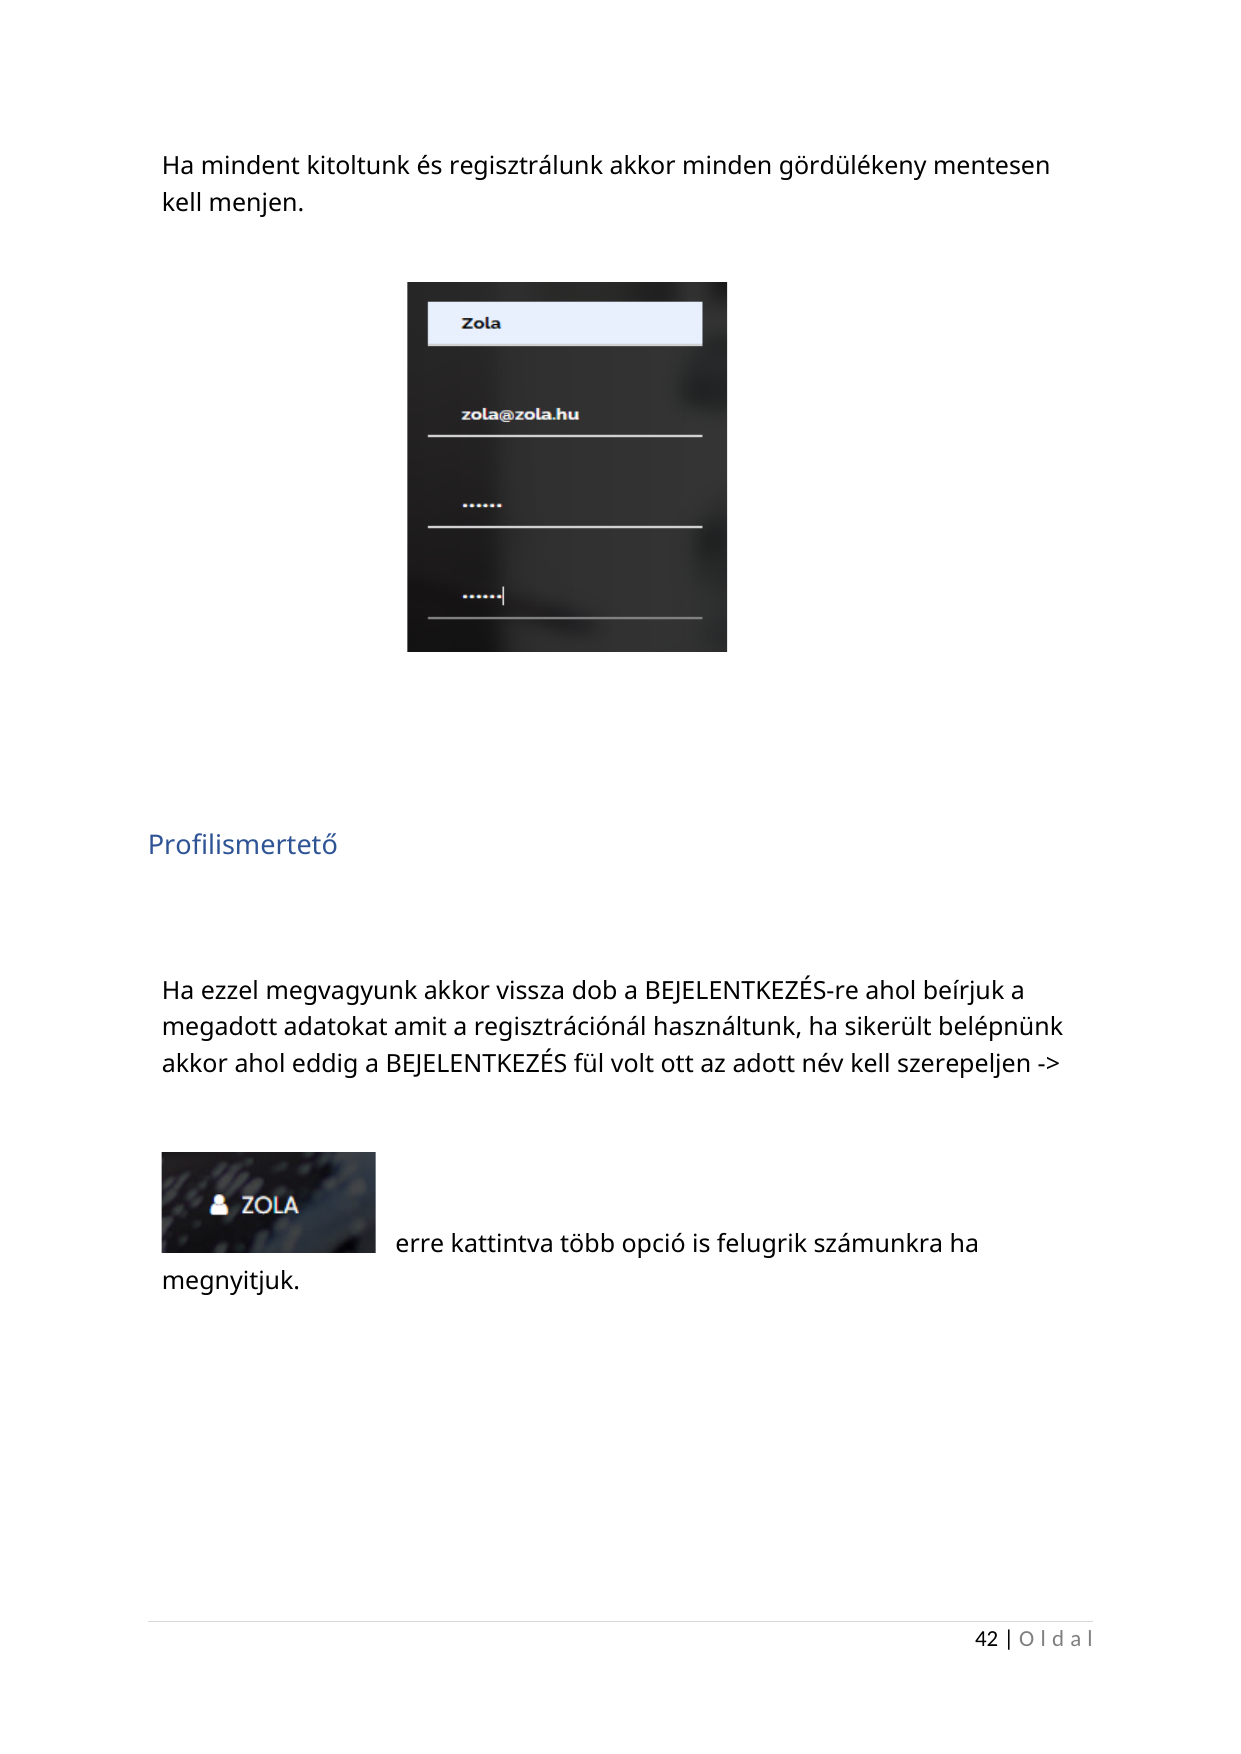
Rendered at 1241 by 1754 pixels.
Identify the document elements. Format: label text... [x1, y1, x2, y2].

subtitle Profilismertető [148, 826, 1093, 862]
text Ha mindent kitoltunk és regisztrálunk akkor minden gördülékeny mentesen kell menjen. [162, 148, 1093, 218]
picture [161, 1152, 376, 1253]
text Ha ezzel megvagyunk akkor vissza dob a BEJELENTKEZÉS-re ahol beírjuk a megadott adatokat amit a regisztrációnál használtunk, ha sikerült belépnünk akkor ahol eddig a BEJELENTKEZÉS fül volt ott az adott név kell szerepeljen -> [162, 972, 1093, 1080]
text erre kattintva több opció is felugrik számunkra ha megnyitjuk. [162, 1153, 1093, 1297]
picture [407, 282, 728, 652]
